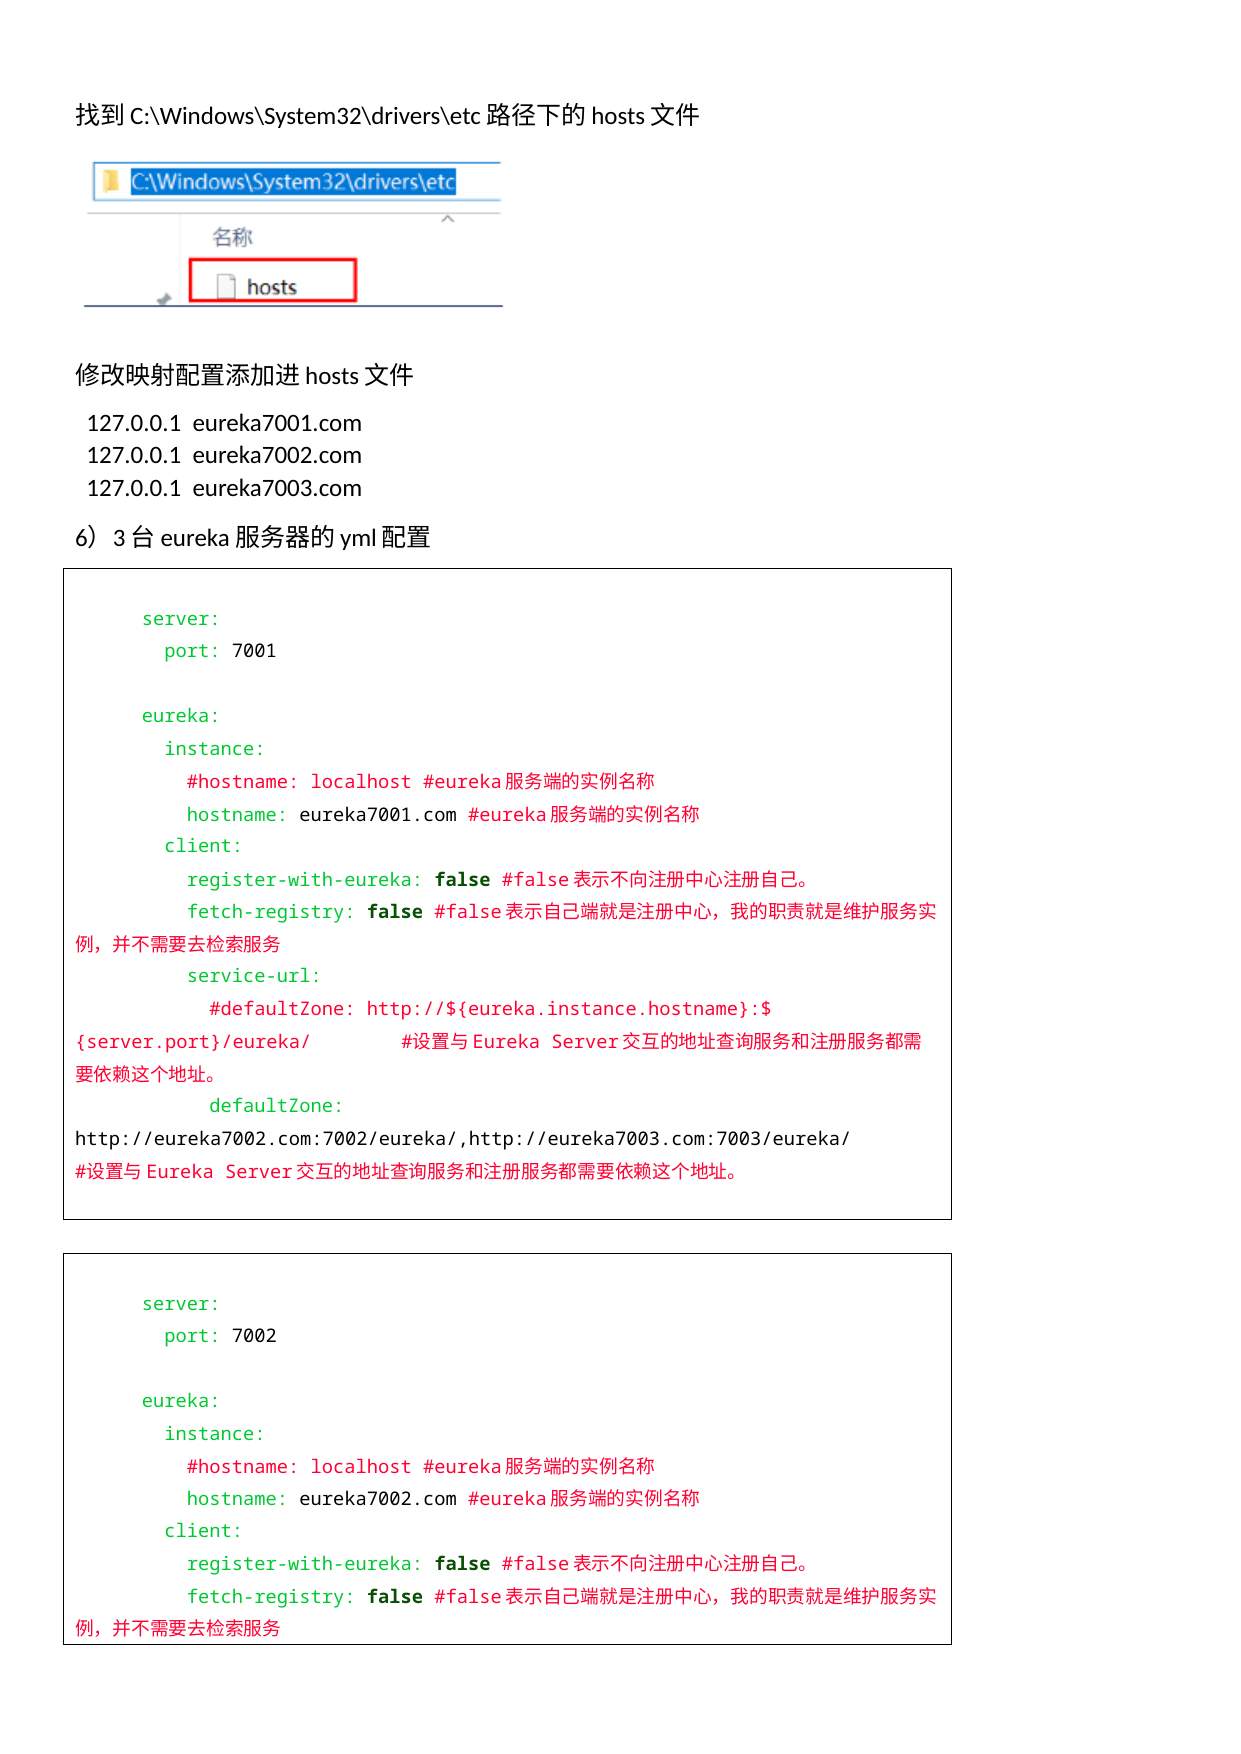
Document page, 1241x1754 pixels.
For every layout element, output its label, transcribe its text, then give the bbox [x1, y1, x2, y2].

list 127.0.0.1 eureka7001.com [75, 406, 1165, 438]
list 修改映射配置添加进hosts文件 [75, 341, 1165, 406]
list 127.0.0.1 eureka7002.com [75, 438, 1165, 471]
list 127.0.0.1 eureka7003.com [75, 471, 1165, 503]
table_header server: port: 7001 eureka: instance: #hostname: localhost #eureka服务端的实例名称 hostname: eureka7001.com #eureka服务端的实例名称 client: register-with-eureka: false #false表示不向注册中心注册自己。 fetch-registry: false #false表示自己端就是注册中心，我的职责就是维护服务实例，并不需要去检索服务 service-url: #defaultZone: http://${eureka.instance.hostname}:${server.port}/eureka/ #设置与Eureka Server交互的地址查询服务和注册服务都需要依赖这个地址。 defaultZone: http://eureka7002.com:7002/eureka/,http://eureka7003.com:7003/eureka/ #设置与Eureka Server交互的地址查询服务和注册服务都需要依赖这个地址。 [64, 569, 951, 1219]
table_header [64, 1254, 951, 1644]
picture [75, 145, 511, 315]
list 找到C:\Windows\System32\drivers\etc路径下的hosts文件 [75, 81, 1165, 146]
list 6）3台eureka服务器的yml配置 [75, 503, 1165, 568]
